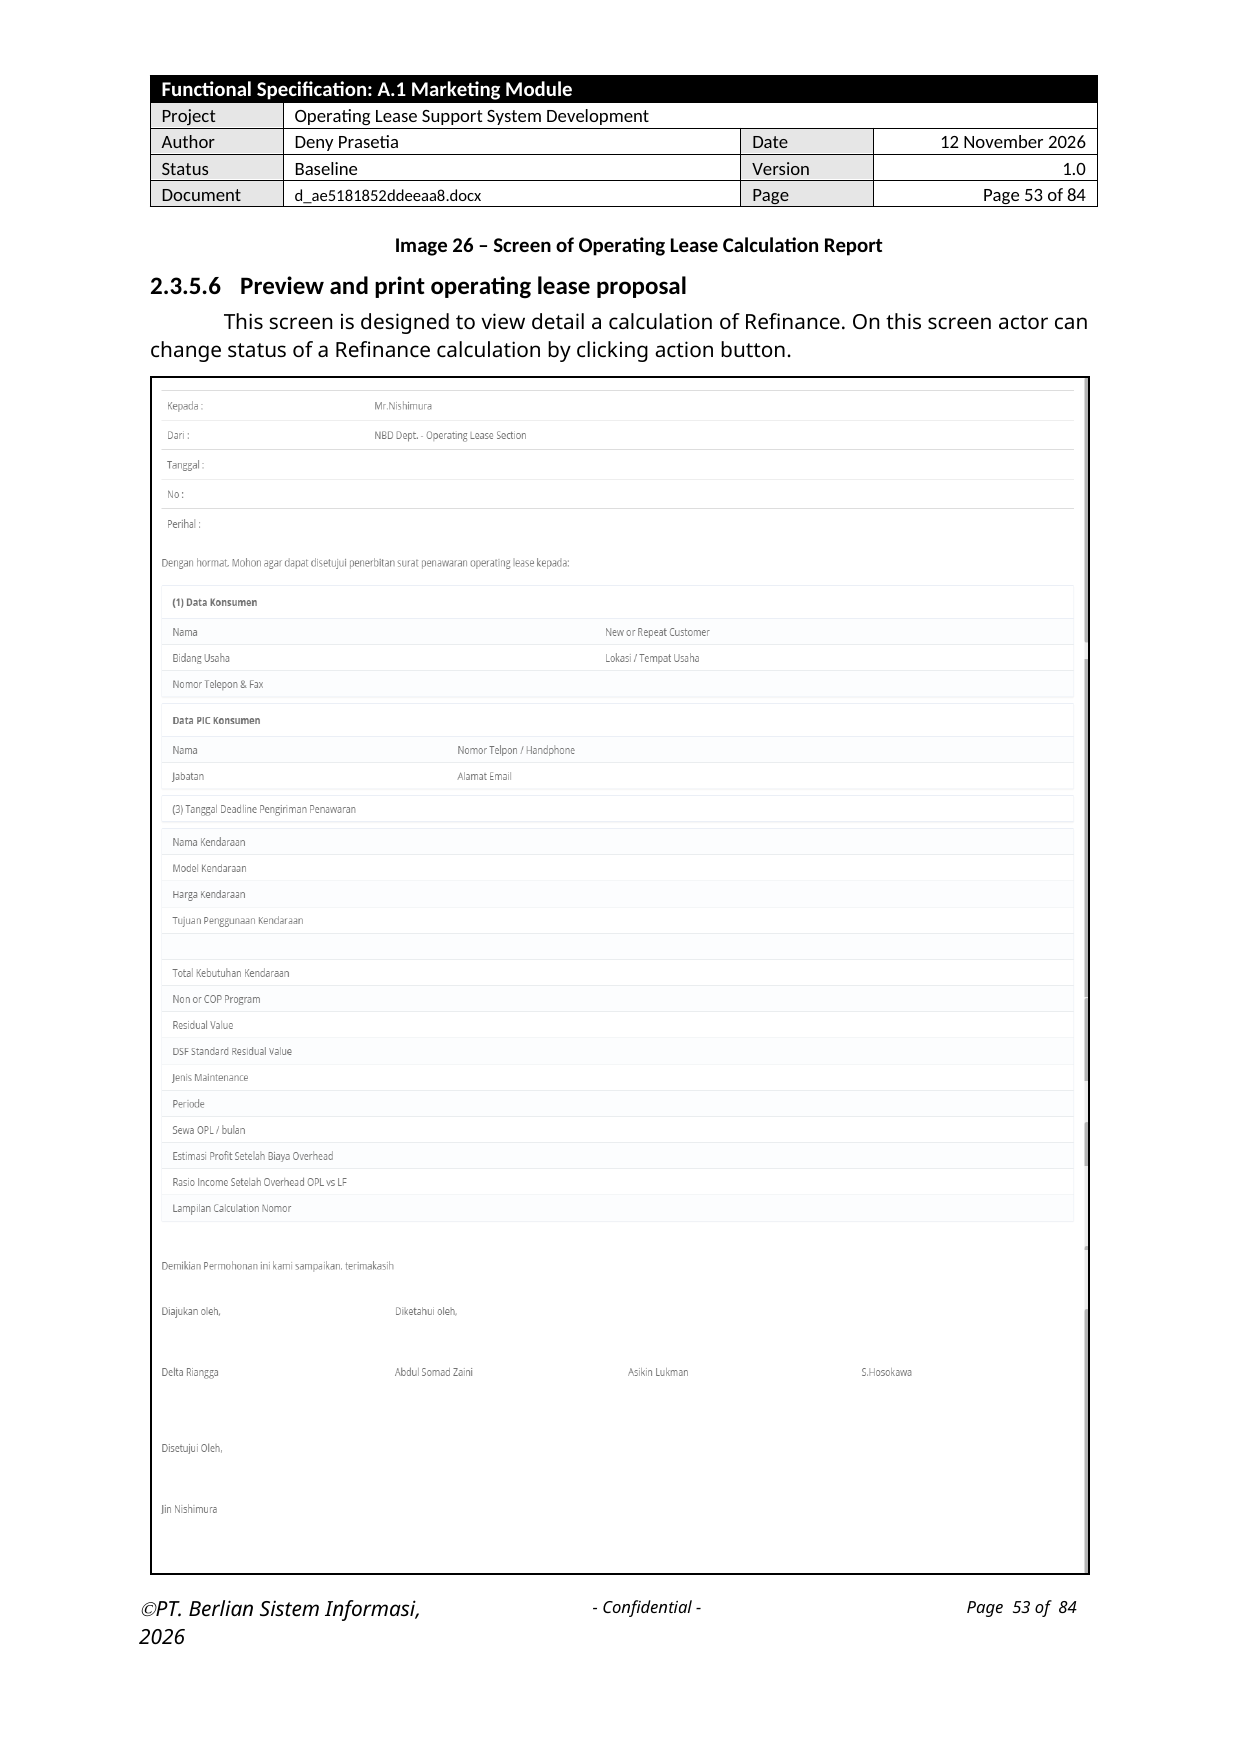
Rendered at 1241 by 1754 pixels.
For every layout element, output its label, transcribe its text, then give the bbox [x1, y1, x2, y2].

subtitle Preview and print operating lease proposal [150, 270, 1090, 301]
picture [152, 378, 1088, 1573]
text Image 26 – Screen of Operating Lease Calculation Report [187, 232, 1090, 257]
text This screen is designed to view detail a calculation of Refinance. On this screen actor can change status of a Refinance calculation by clicking action button. [150, 307, 1090, 364]
